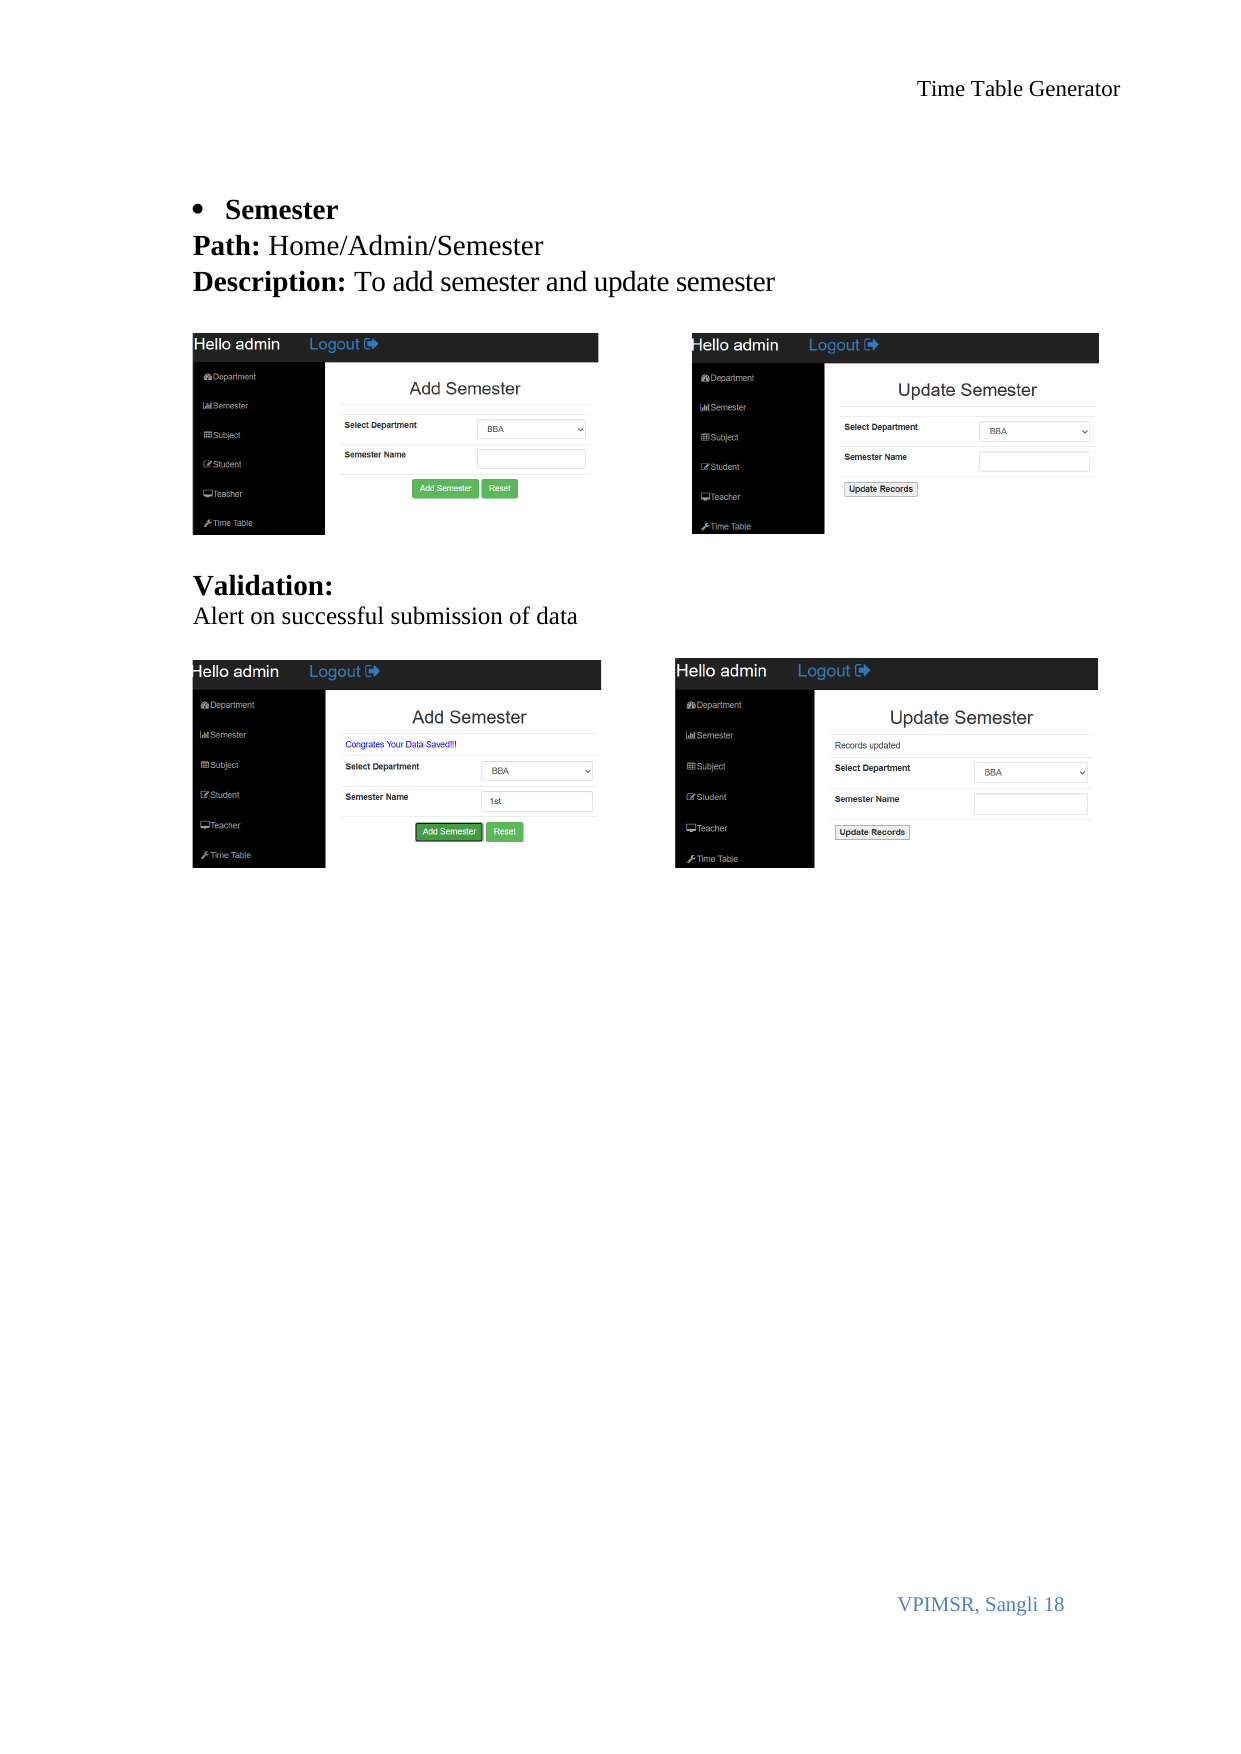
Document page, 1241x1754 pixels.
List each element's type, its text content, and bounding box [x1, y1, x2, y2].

subtitle Validation: [136, 568, 1102, 601]
text Alert on successful submission of data [136, 601, 1102, 630]
text Path: Home/Admin/Semester [136, 228, 1102, 262]
text Description: To add semester and update semester [136, 264, 1102, 297]
subtitle Semester [136, 192, 1102, 226]
